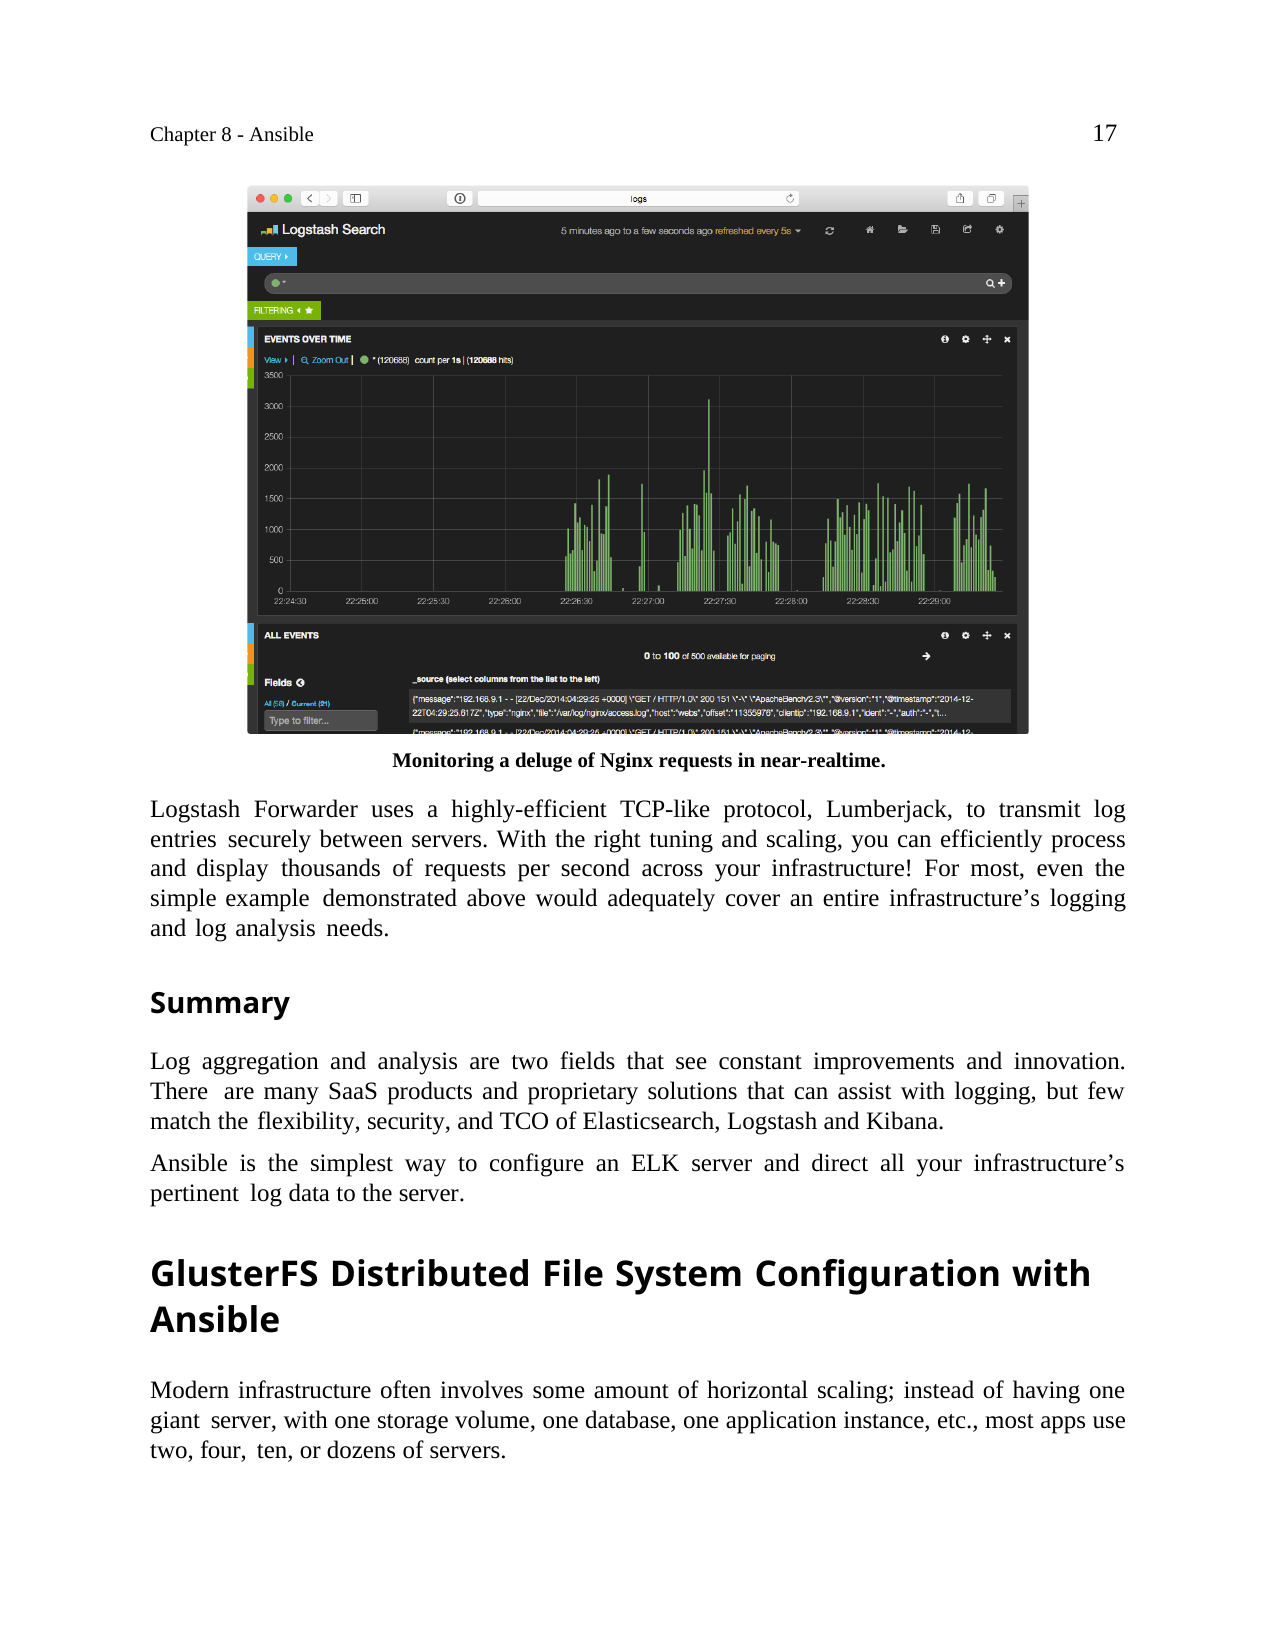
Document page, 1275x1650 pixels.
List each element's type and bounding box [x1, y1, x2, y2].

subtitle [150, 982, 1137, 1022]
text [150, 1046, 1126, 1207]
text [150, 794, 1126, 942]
picture [247, 185, 1029, 734]
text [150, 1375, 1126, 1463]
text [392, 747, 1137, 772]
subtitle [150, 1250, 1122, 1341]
